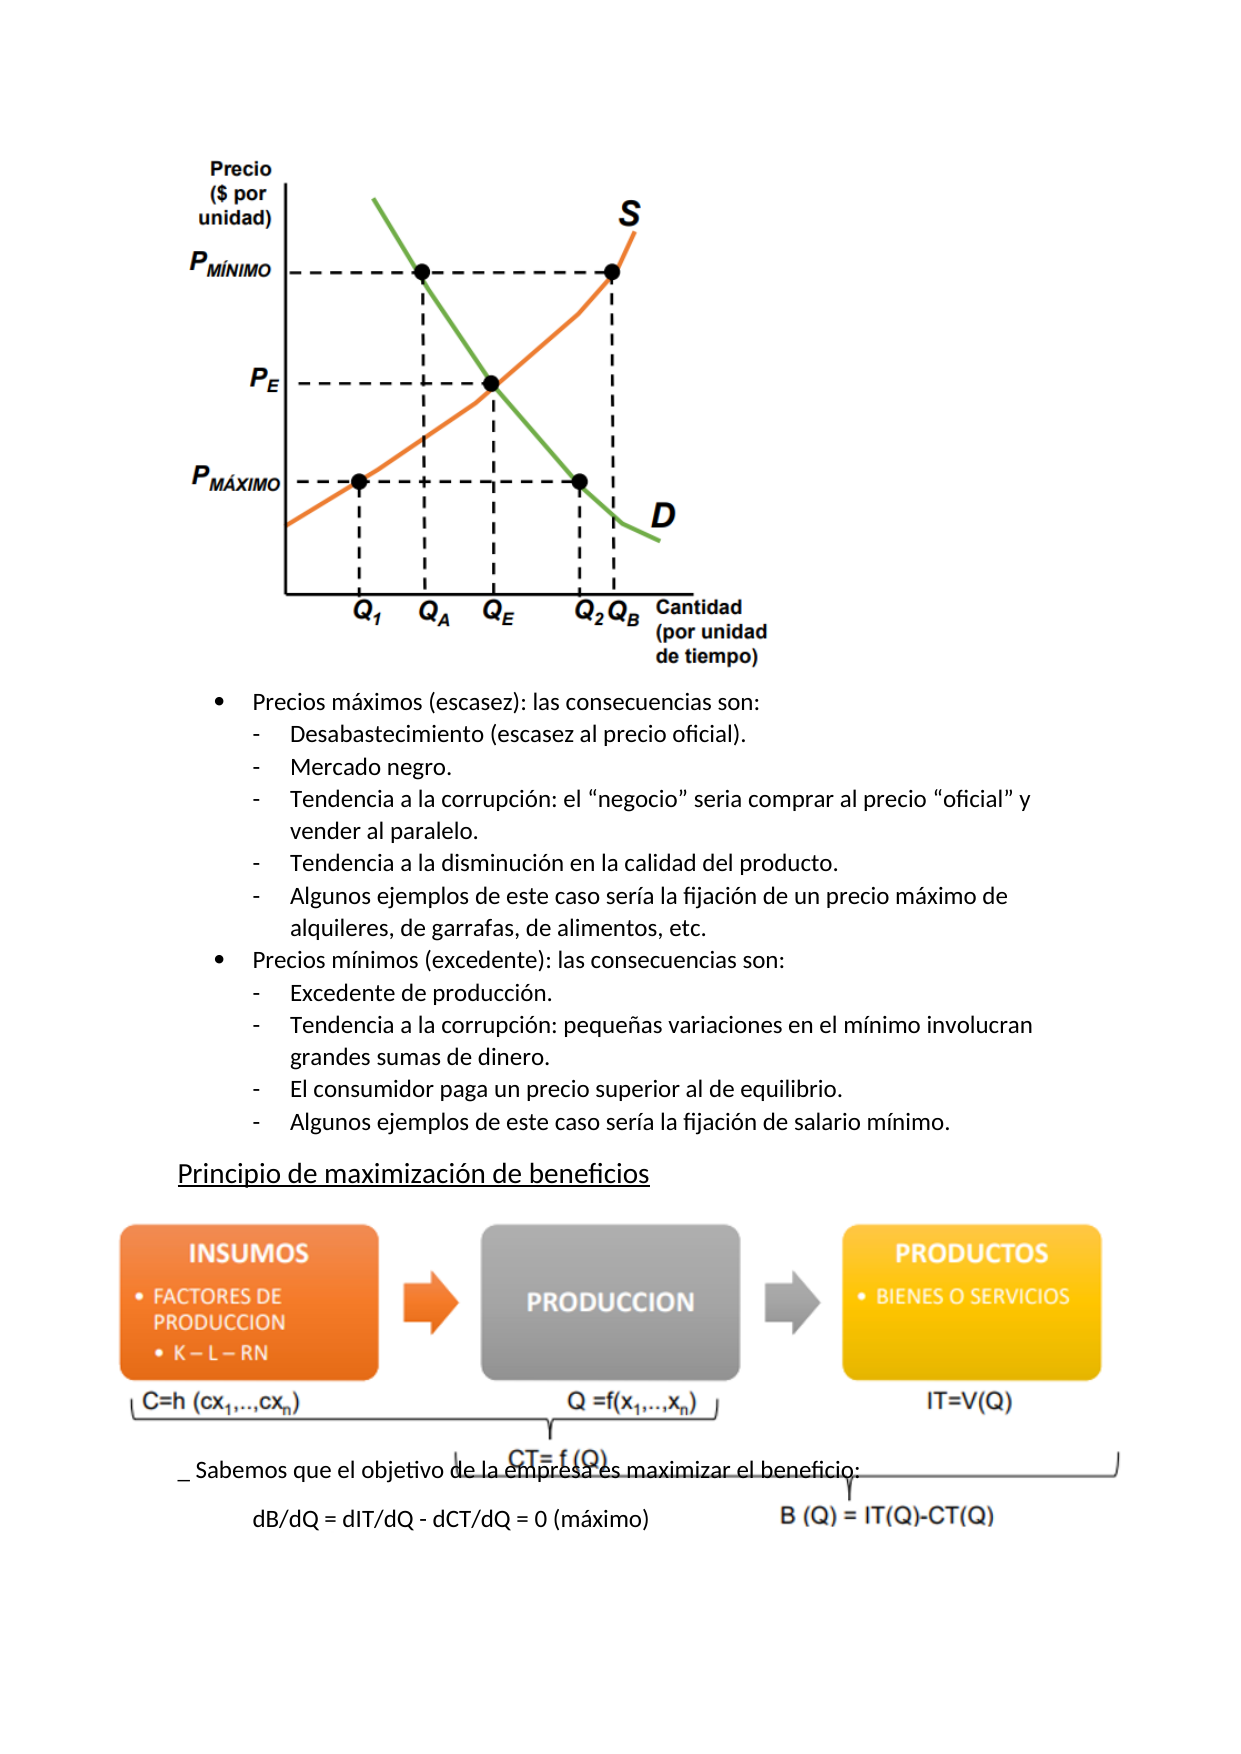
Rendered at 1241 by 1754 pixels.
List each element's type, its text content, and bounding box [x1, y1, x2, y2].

picture [111, 1212, 1129, 1538]
list Mercado negro. [252, 751, 1063, 781]
list Tendencia a la corrupción: pequeñas variaciones en el mínimo involucran grandes sumas de dinero. [252, 1009, 1063, 1072]
list dB/dQ = dIT/dQ - dCT/dQ = 0 (máximo) [252, 1503, 1063, 1533]
list Tendencia a la corrupción: el “negocio” seria comprar al precio “oficial” y vender al paralelo. [252, 783, 1063, 846]
text _ Sabemos que el objetivo de la empresa es maximizar el beneficio: [177, 1454, 1063, 1484]
list Algunos ejemplos de este caso sería la fijación de un precio máximo de alquileres, de garrafas, de alimentos, etc. [252, 880, 1063, 943]
list Precios mínimos (excedente): las consecuencias son: [215, 944, 1063, 975]
list Excedente de producción. [252, 977, 1063, 1007]
list Precios máximos (escasez): las consecuencias son: [215, 686, 1063, 717]
list El consumidor paga un precio superior al de equilibrio. [252, 1074, 1063, 1104]
text Principio de maximización de beneficios [177, 1155, 1063, 1191]
list Algunos ejemplos de este caso sería la fijación de salario mínimo. [252, 1106, 1063, 1136]
list Tendencia a la disminución en la calidad del producto. [252, 848, 1063, 878]
list Desabastecimiento (escasez al precio oficial). [252, 718, 1063, 749]
picture [177, 148, 773, 674]
